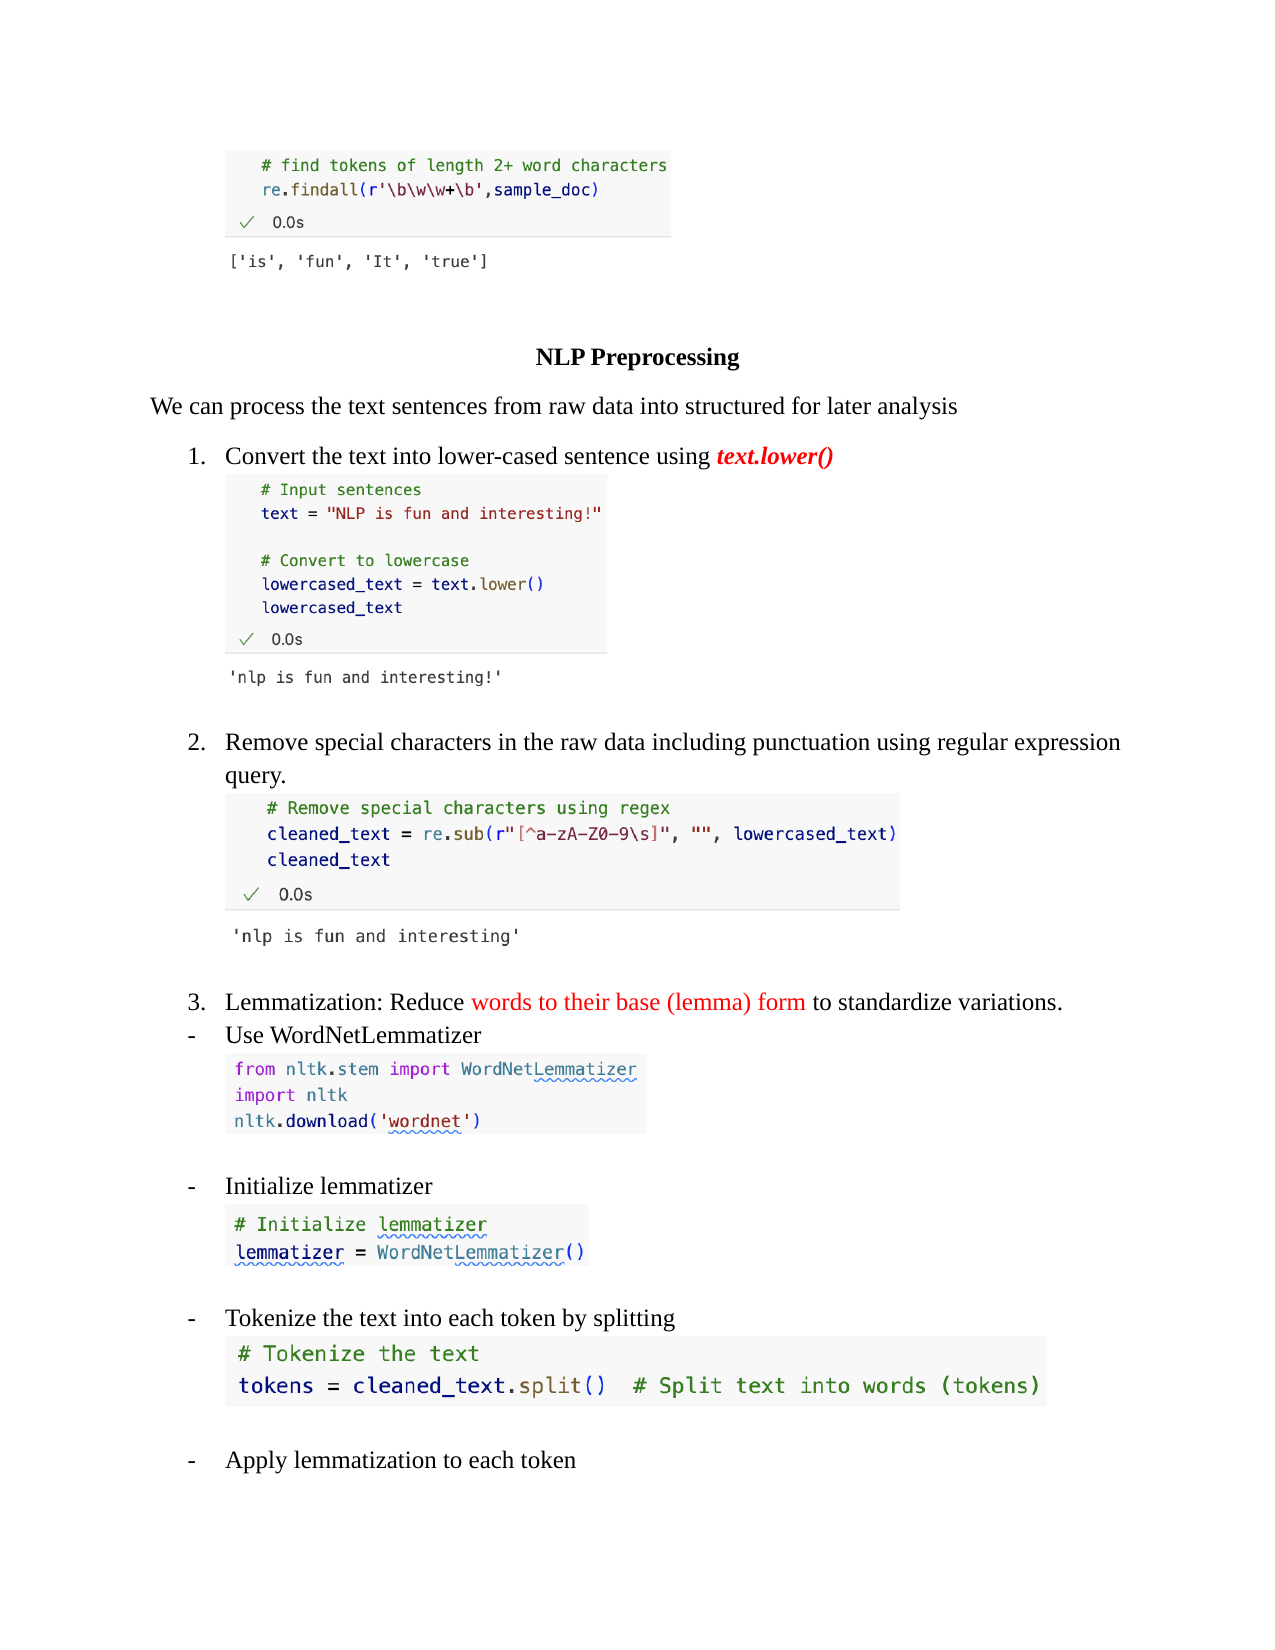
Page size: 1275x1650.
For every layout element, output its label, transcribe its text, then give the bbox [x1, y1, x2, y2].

list Use WordNetLemmatizer [187, 1020, 1125, 1049]
text NLP Preprocessing [150, 342, 1125, 371]
picture [225, 793, 901, 949]
picture [225, 150, 672, 271]
list Tokenize the text into each token by splitting [187, 1303, 1125, 1332]
list Initialize lemmatizer [187, 1171, 1125, 1200]
picture [225, 1204, 590, 1266]
list Lemmatization: Reduce words to their base (lemma) form to standardize variations. [187, 987, 1125, 1016]
list Convert the text into lower-cased sentence using text.lower() [187, 441, 1125, 470]
picture [225, 1336, 1048, 1407]
list Remove special characters in the raw data including punctuation using regular expression query. [187, 727, 1125, 789]
picture [225, 1053, 647, 1134]
list Apply lemmatization to each token [187, 1445, 1125, 1474]
picture [225, 474, 608, 689]
text We can process the text sentences from raw data into structured for later analysis [150, 391, 1125, 420]
